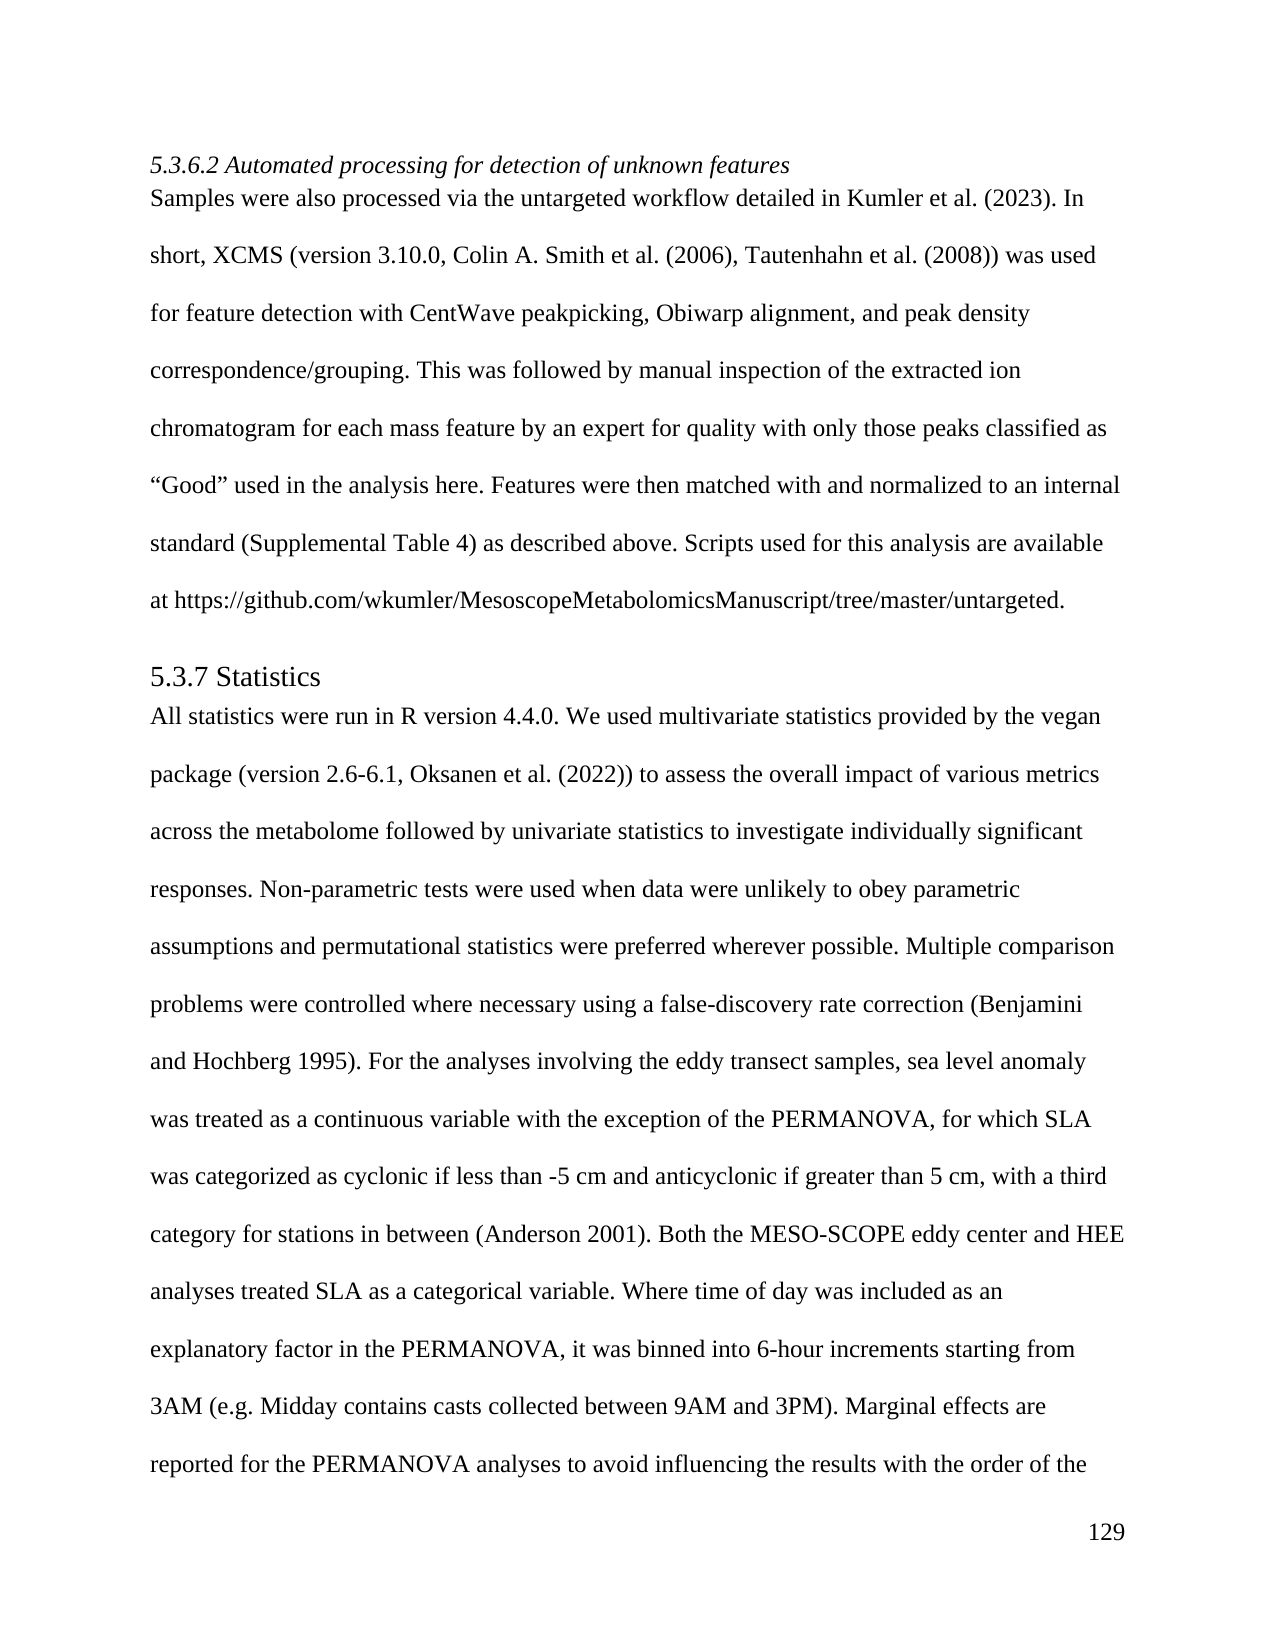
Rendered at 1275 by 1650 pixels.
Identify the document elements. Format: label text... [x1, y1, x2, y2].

subtitle 5.3.7 Statistics [150, 659, 1125, 693]
text Samples were also processed via the untargeted workflow detailed in Kumler et al. (2023). In short, XCMS (version 3.10.0, Colin A. Smith et al. (2006), Tautenhahn et al. (2008)) was used for feature detection with CentWave peakpicking, Obiwarp alignment, and peak density correspondence/grouping. This was followed by manual inspection of the extracted ion chromatogram for each mass feature by an expert for quality with only those peaks classified as “Good” used in the analysis here. Features were then matched with and normalized to an internal standard (Supplemental Table 4) as described above. Scripts used for this analysis are available at https://github.com/wkumler/MesoscopeMetabolomicsManuscript/tree/master/untargeted. [150, 183, 1125, 614]
subtitle 5.3.6.2 Automated processing for detection of unknown features [150, 150, 1125, 179]
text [150, 701, 1125, 1478]
